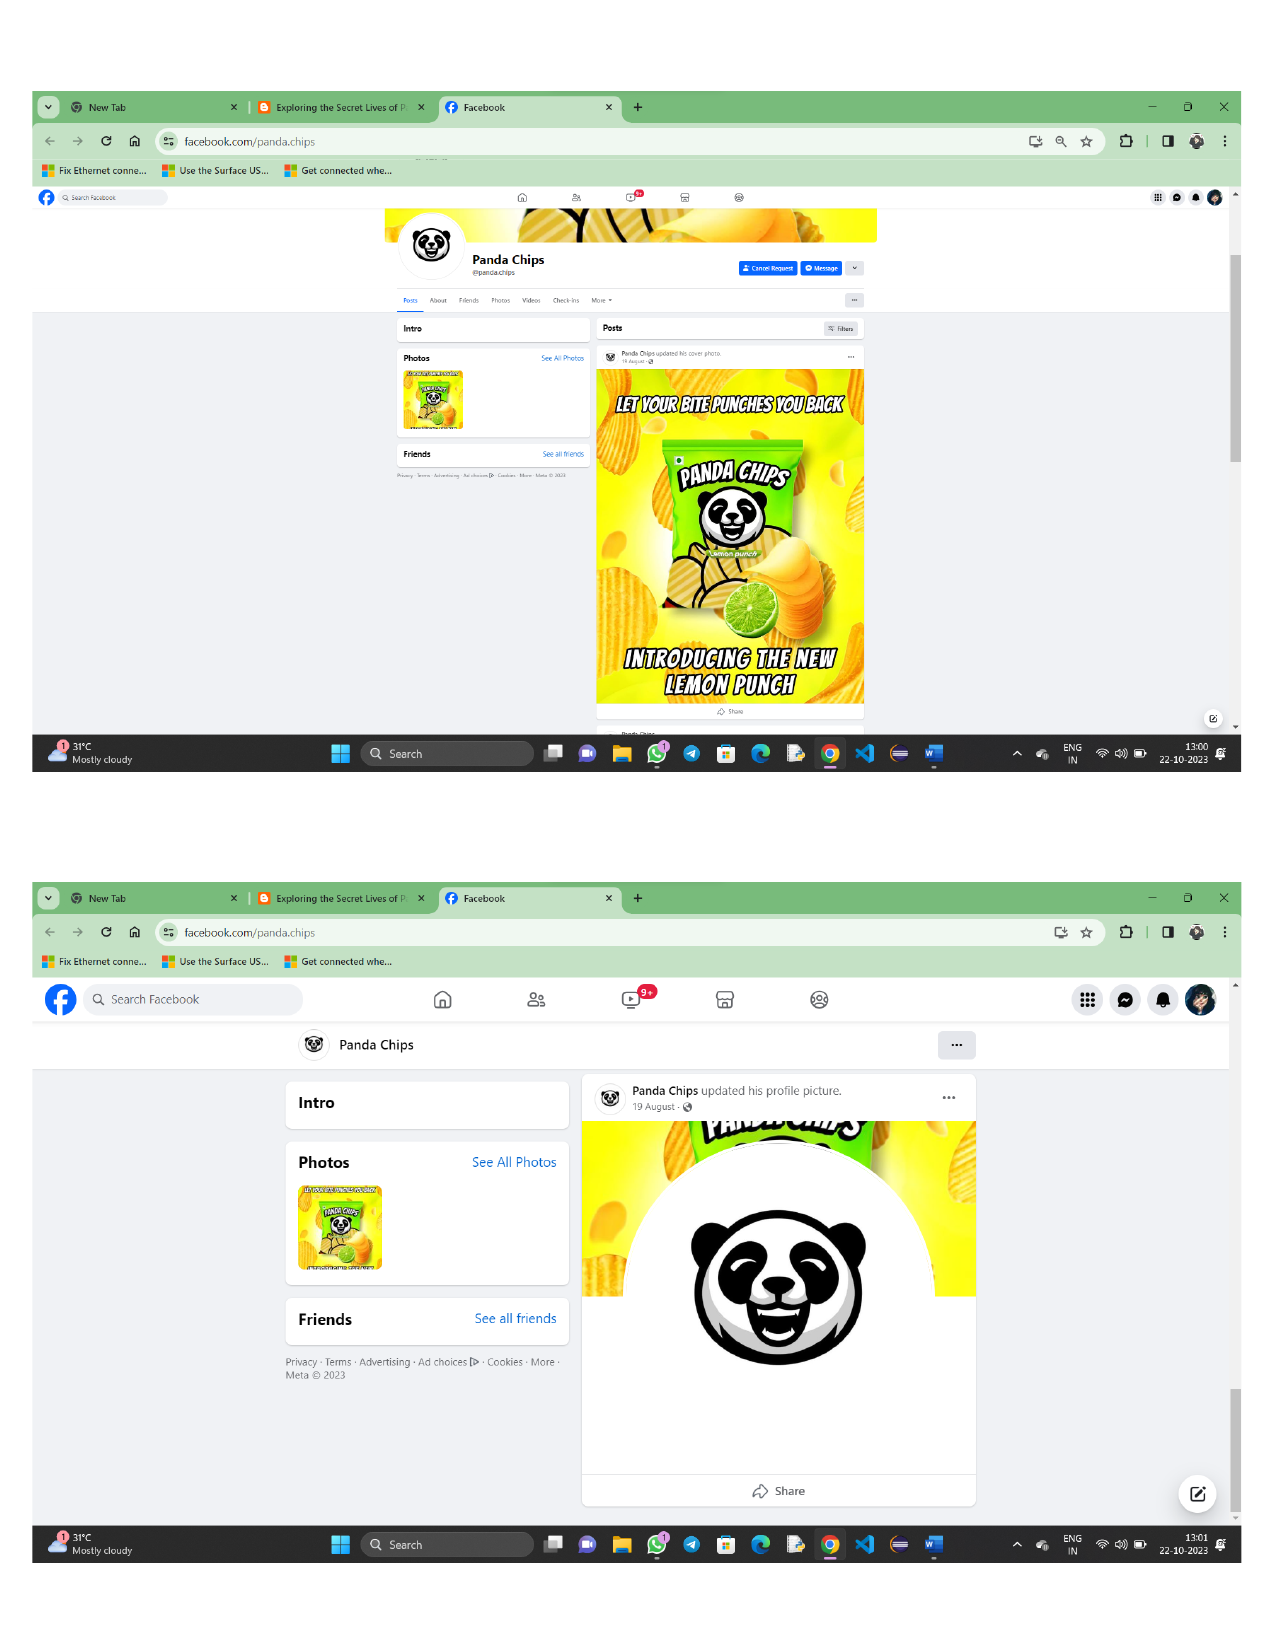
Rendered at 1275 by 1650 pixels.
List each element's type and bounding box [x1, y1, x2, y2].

picture [32, 91, 1242, 772]
picture [32, 882, 1242, 1563]
